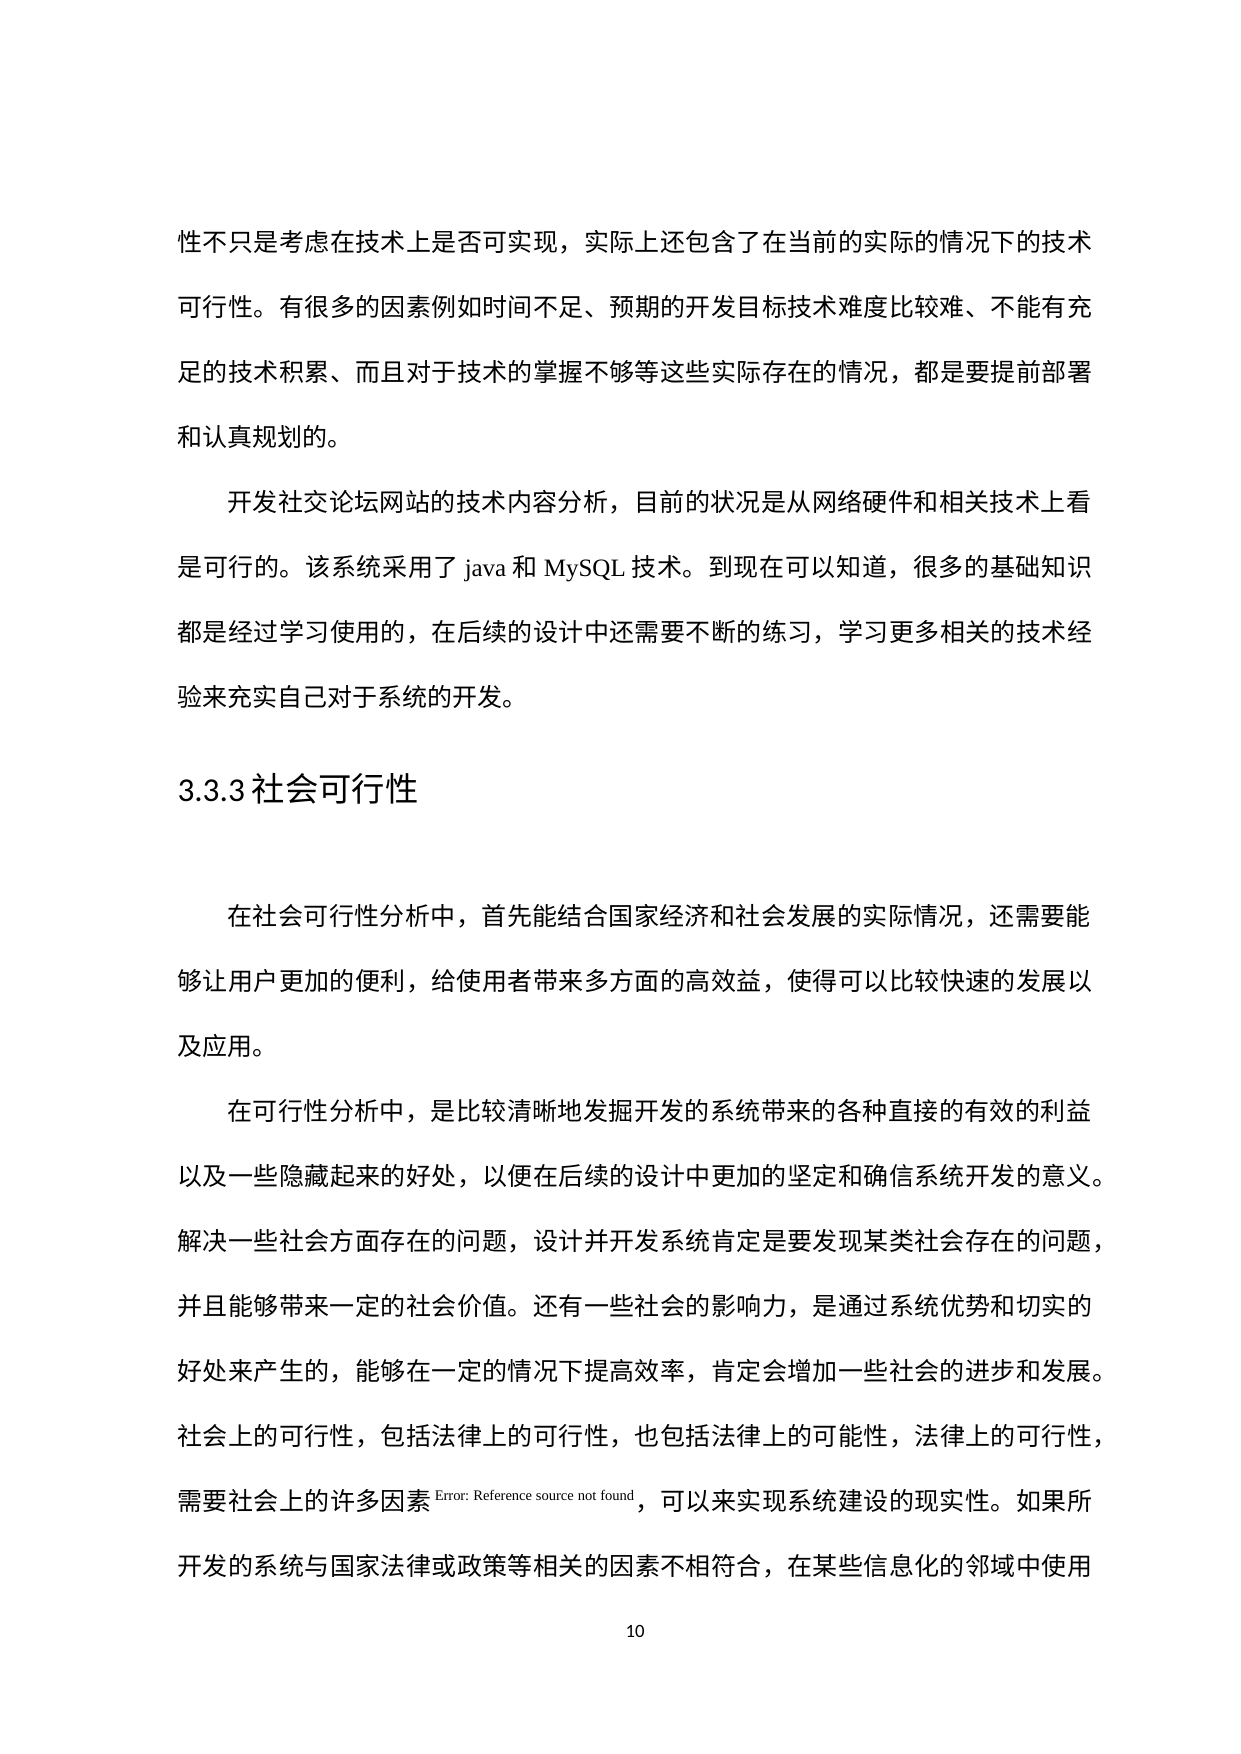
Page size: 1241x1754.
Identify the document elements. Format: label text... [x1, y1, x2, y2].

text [177, 208, 1093, 468]
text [177, 1077, 1093, 1597]
subtitle 3.3.3社会可行性 [177, 755, 1093, 820]
text 开发社交论坛网站的技术内容分析，目前的状况是从网络硬件和相关技术上看是可行的。该系统采用了java和 MySQL技术。到现在可以知道，很多的基础知识都是经过学习使用的，在后续的设计中还需要不断的练习，学习更多相关的技术经验来充实自己对于系统的开发。 [177, 468, 1093, 728]
text 在社会可行性分析中，首先能结合国家经济和社会发展的实际情况，还需要能够让用户更加的便利，给使用者带来多方面的高效益，使得可以比较快速的发展以及应用。 [177, 882, 1093, 1077]
